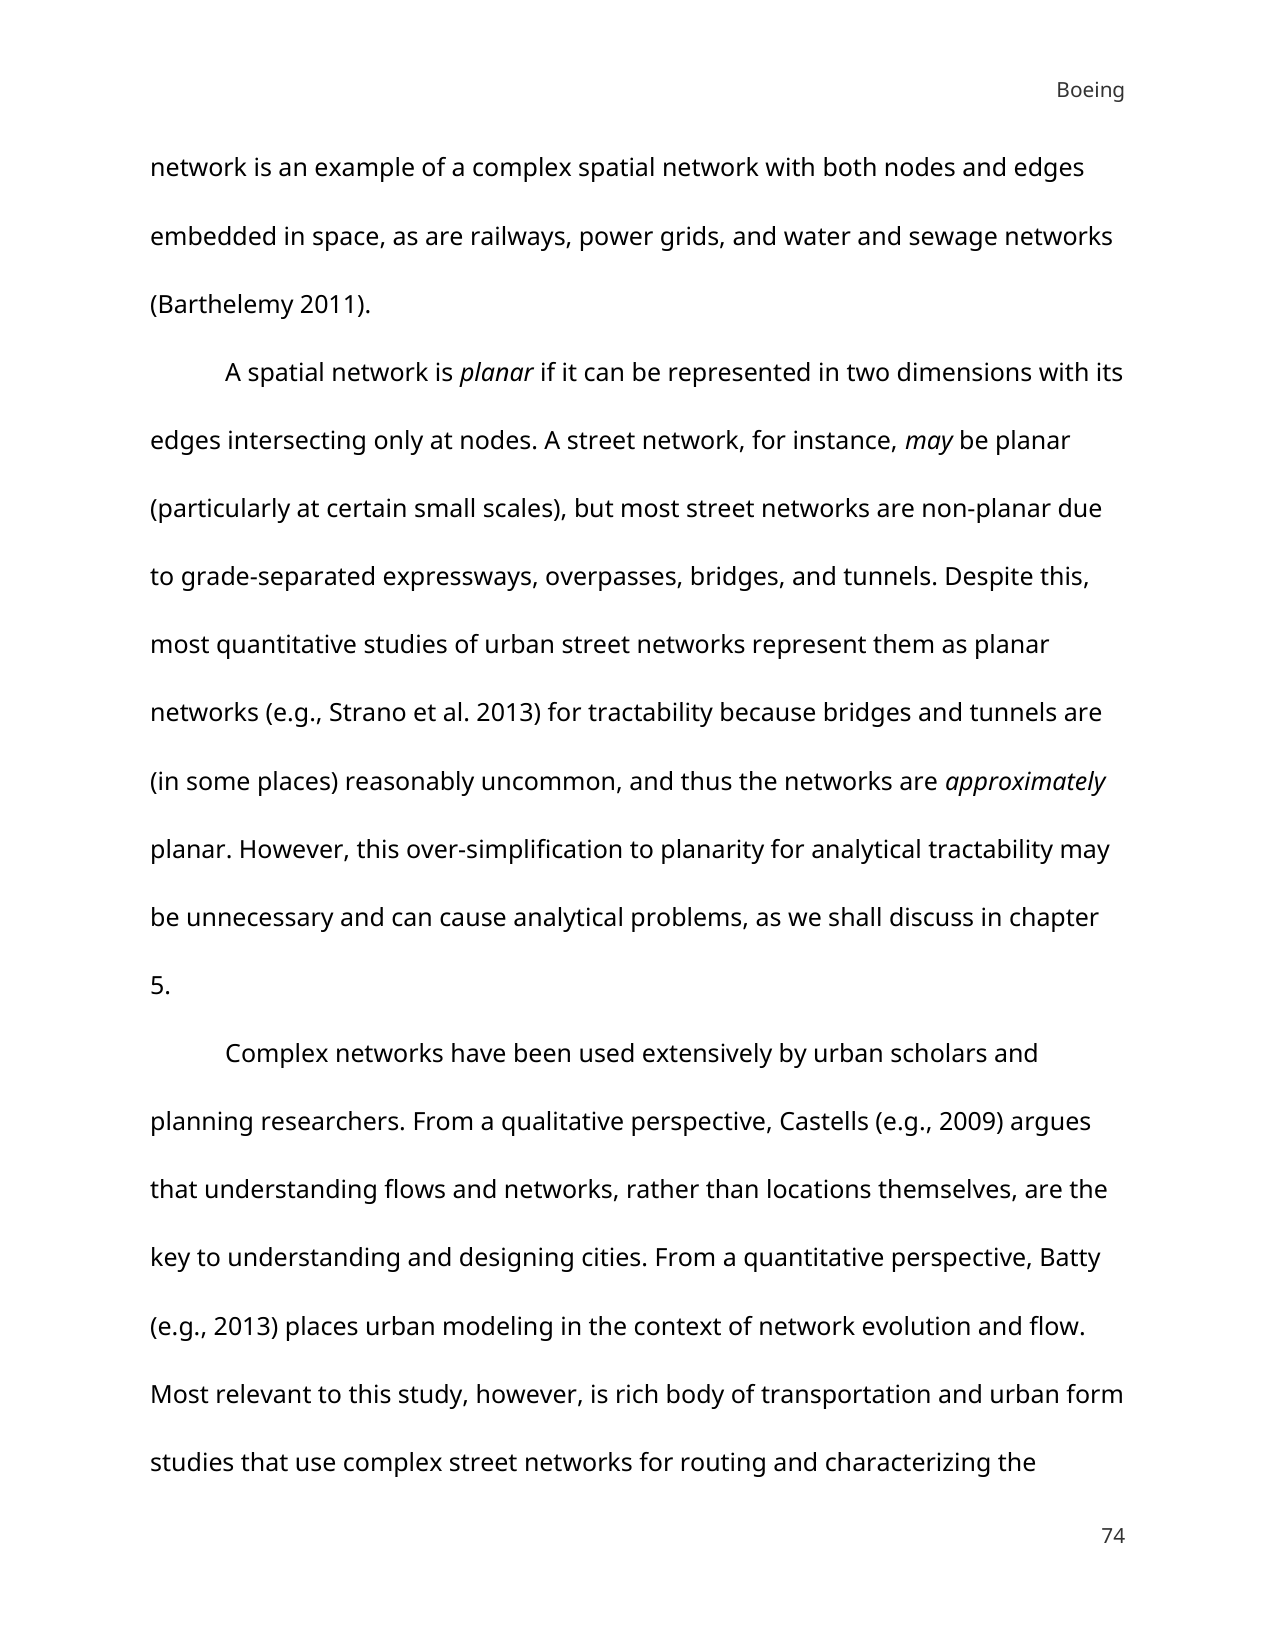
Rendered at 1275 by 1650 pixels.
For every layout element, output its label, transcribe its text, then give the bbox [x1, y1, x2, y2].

text A spatial network is planar if it can be represented in two dimensions with its edges intersecting only at nodes. A street network, for instance, may be planar (particularly at certain small scales), but most street networks are non-planar due to grade-separated expressways, overpasses, bridges, and tunnels. Despite this, most quantitative studies of urban street networks represent them as planar networks (e.g., Strano et al. 2013) for tractability because bridges and tunnels are (in some places) reasonably uncommon, and thus the networks are approximately planar. However, this over-simplification to planarity for analytical tractability may be unnecessary and can cause analytical problems, as we shall discuss in chapter 5. [150, 354, 1125, 1002]
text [150, 1036, 1125, 1478]
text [150, 150, 1125, 320]
